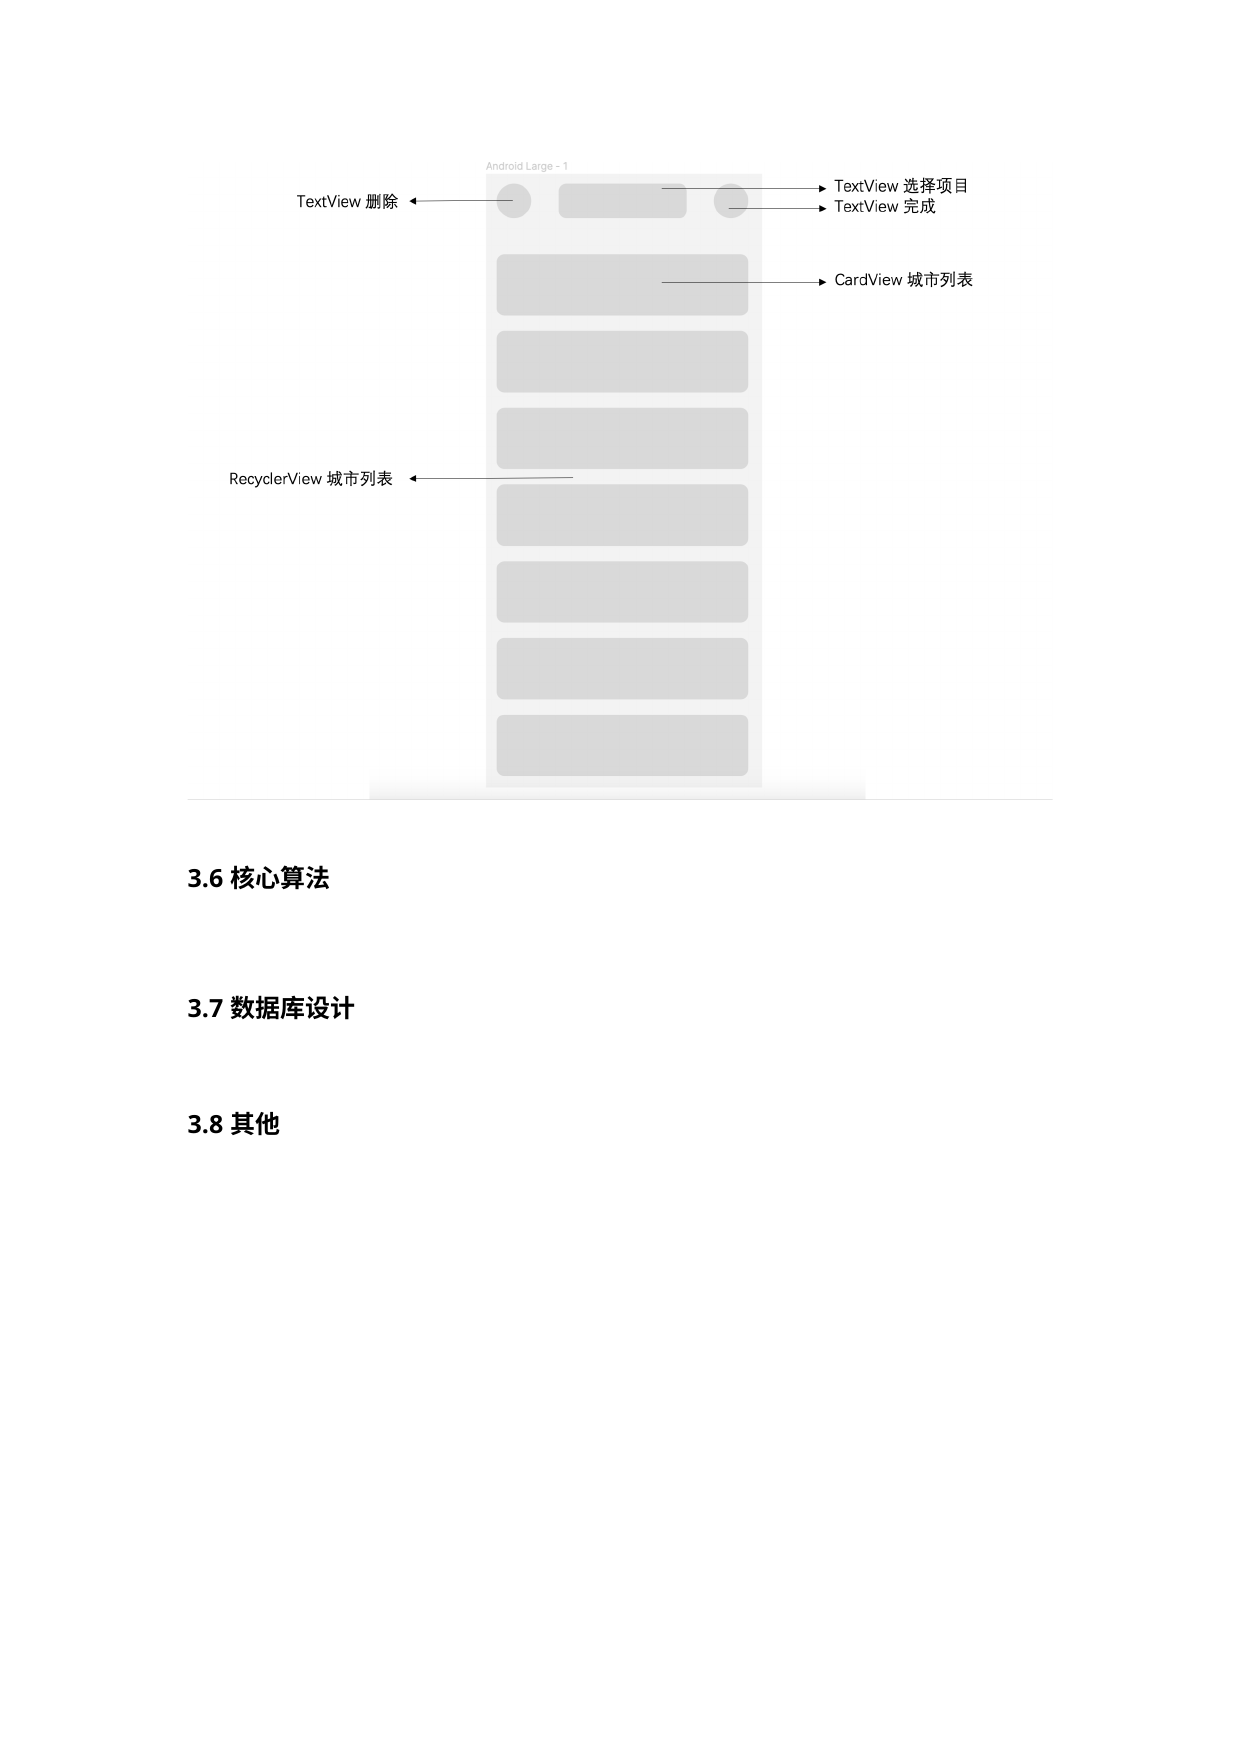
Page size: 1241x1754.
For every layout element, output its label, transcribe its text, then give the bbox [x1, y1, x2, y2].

subtitle 3.7 数据库设计 [187, 974, 1053, 1039]
subtitle 3.8 其他 [187, 1090, 1053, 1155]
picture [187, 162, 1053, 800]
subtitle 3.6 核心算法 [187, 844, 1053, 909]
